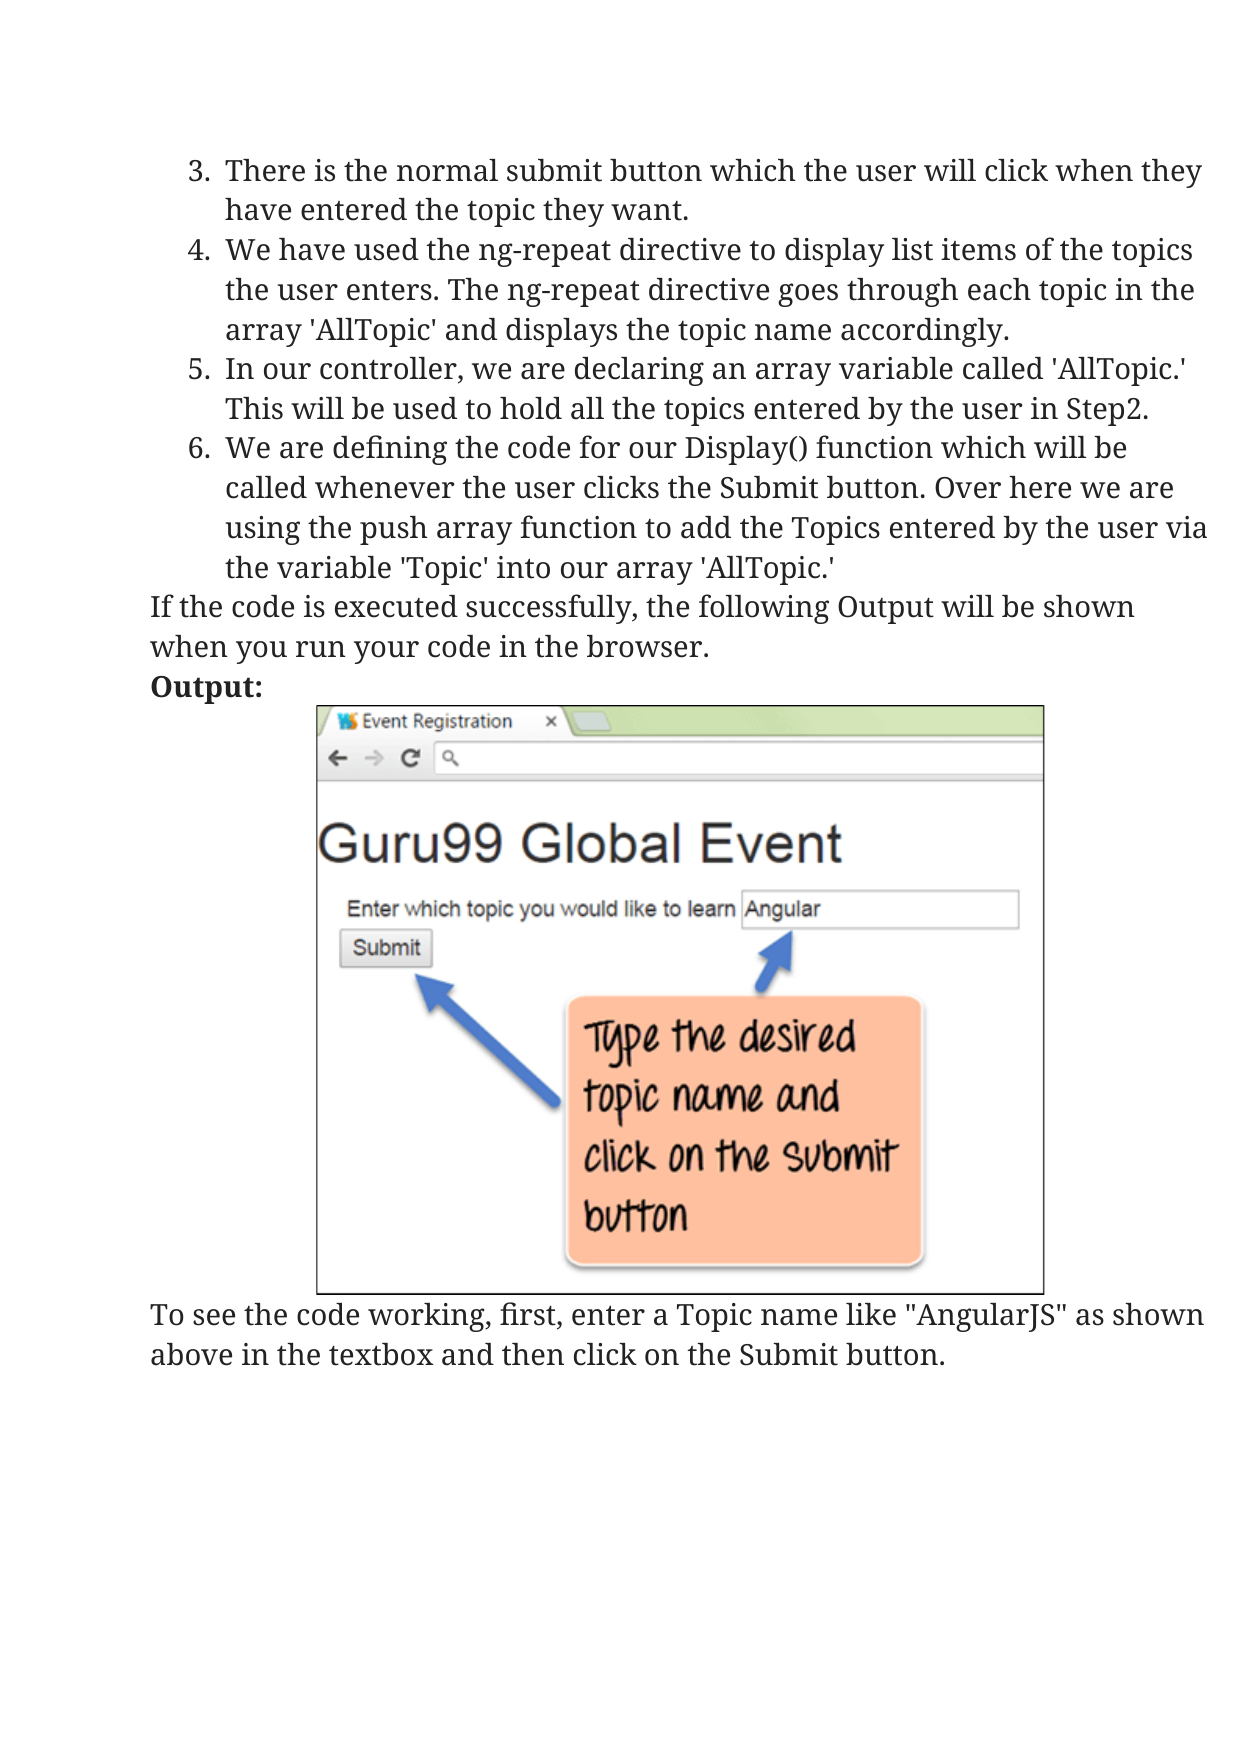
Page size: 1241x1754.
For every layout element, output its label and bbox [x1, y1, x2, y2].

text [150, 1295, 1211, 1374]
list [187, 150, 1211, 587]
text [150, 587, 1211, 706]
picture [316, 705, 1045, 1295]
